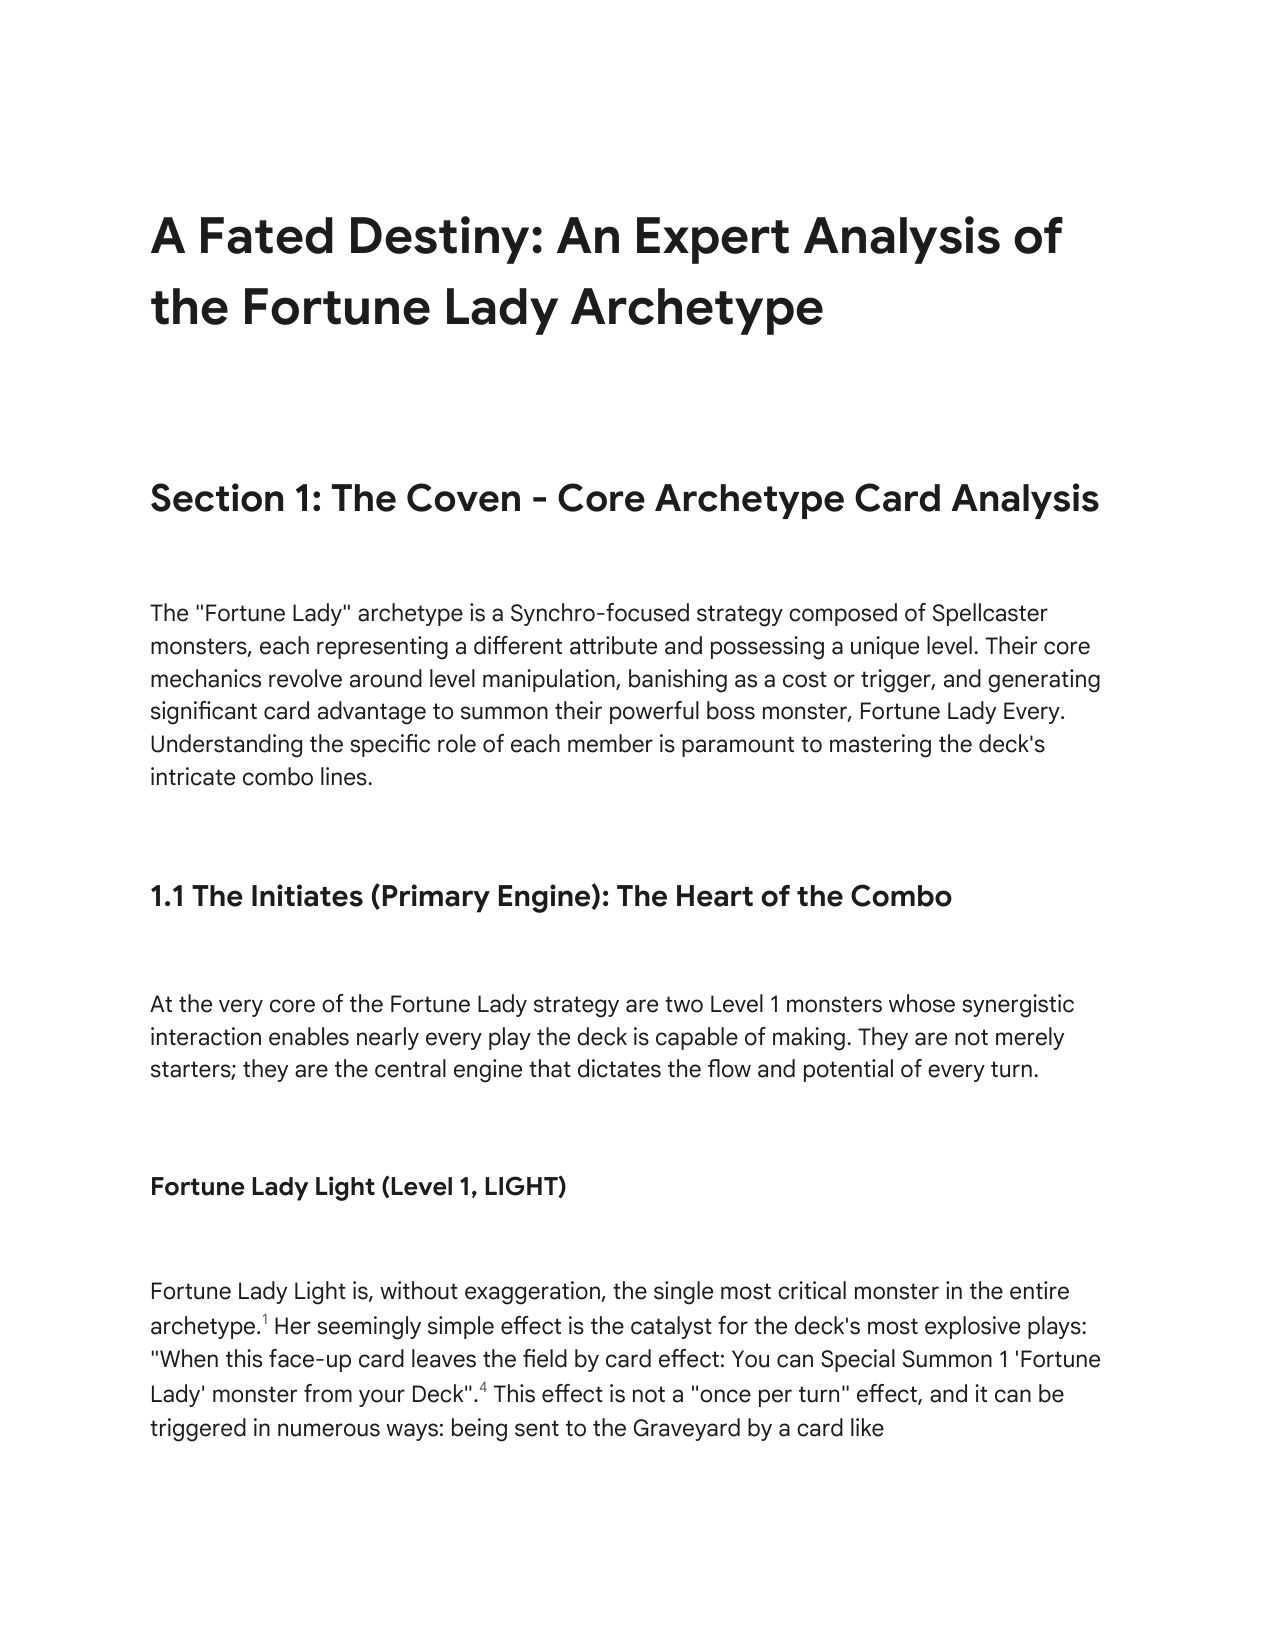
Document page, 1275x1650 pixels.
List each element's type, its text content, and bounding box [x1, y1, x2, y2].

subtitle A Fated Destiny: An Expert Analysis of the Fortune Lady Archetype [150, 205, 1125, 339]
text Fortune Lady Light is, without exaggeration, the single most critical monster in the entire archetype.1 Her seemingly simple effect is the catalyst for the deck's most explosive plays: "When this face-up card leaves the field by card effect: You can Special Summon 1 'Fortune Lady' monster from your Deck".4 This effect is not a "once per turn" effect, and it can be triggered in numerous ways: being sent to the Graveyard by a card like [150, 1277, 1125, 1443]
subtitle Fortune Lady Light (Level 1, LIGHT) [150, 1171, 1125, 1202]
subtitle 1.1 The Initiates (Primary Engine): The Heart of the Combo [150, 878, 1125, 915]
text At the very core of the Fortune Lady strategy are two Level 1 monsters whose synergistic interaction enables nearly every play the deck is capable of making. They are not merely starters; they are the central engine that dictates the flow and potential of every turn. [150, 990, 1125, 1084]
text The "Fortune Lady" archetype is a Synchro-focused strategy composed of Spellcaster monsters, each representing a different attribute and possessing a unique level. Their core mechanics revolve around level manipulation, banishing as a cost or trigger, and generating significant card advantage to summon their powerful boss monster, Fortune Lady Every. Understanding the specific role of each member is paramount to mastering the deck's intricate combo lines. [150, 599, 1125, 792]
subtitle Section 1: The Coven - Core Archetype Card Analysis [150, 476, 1125, 523]
